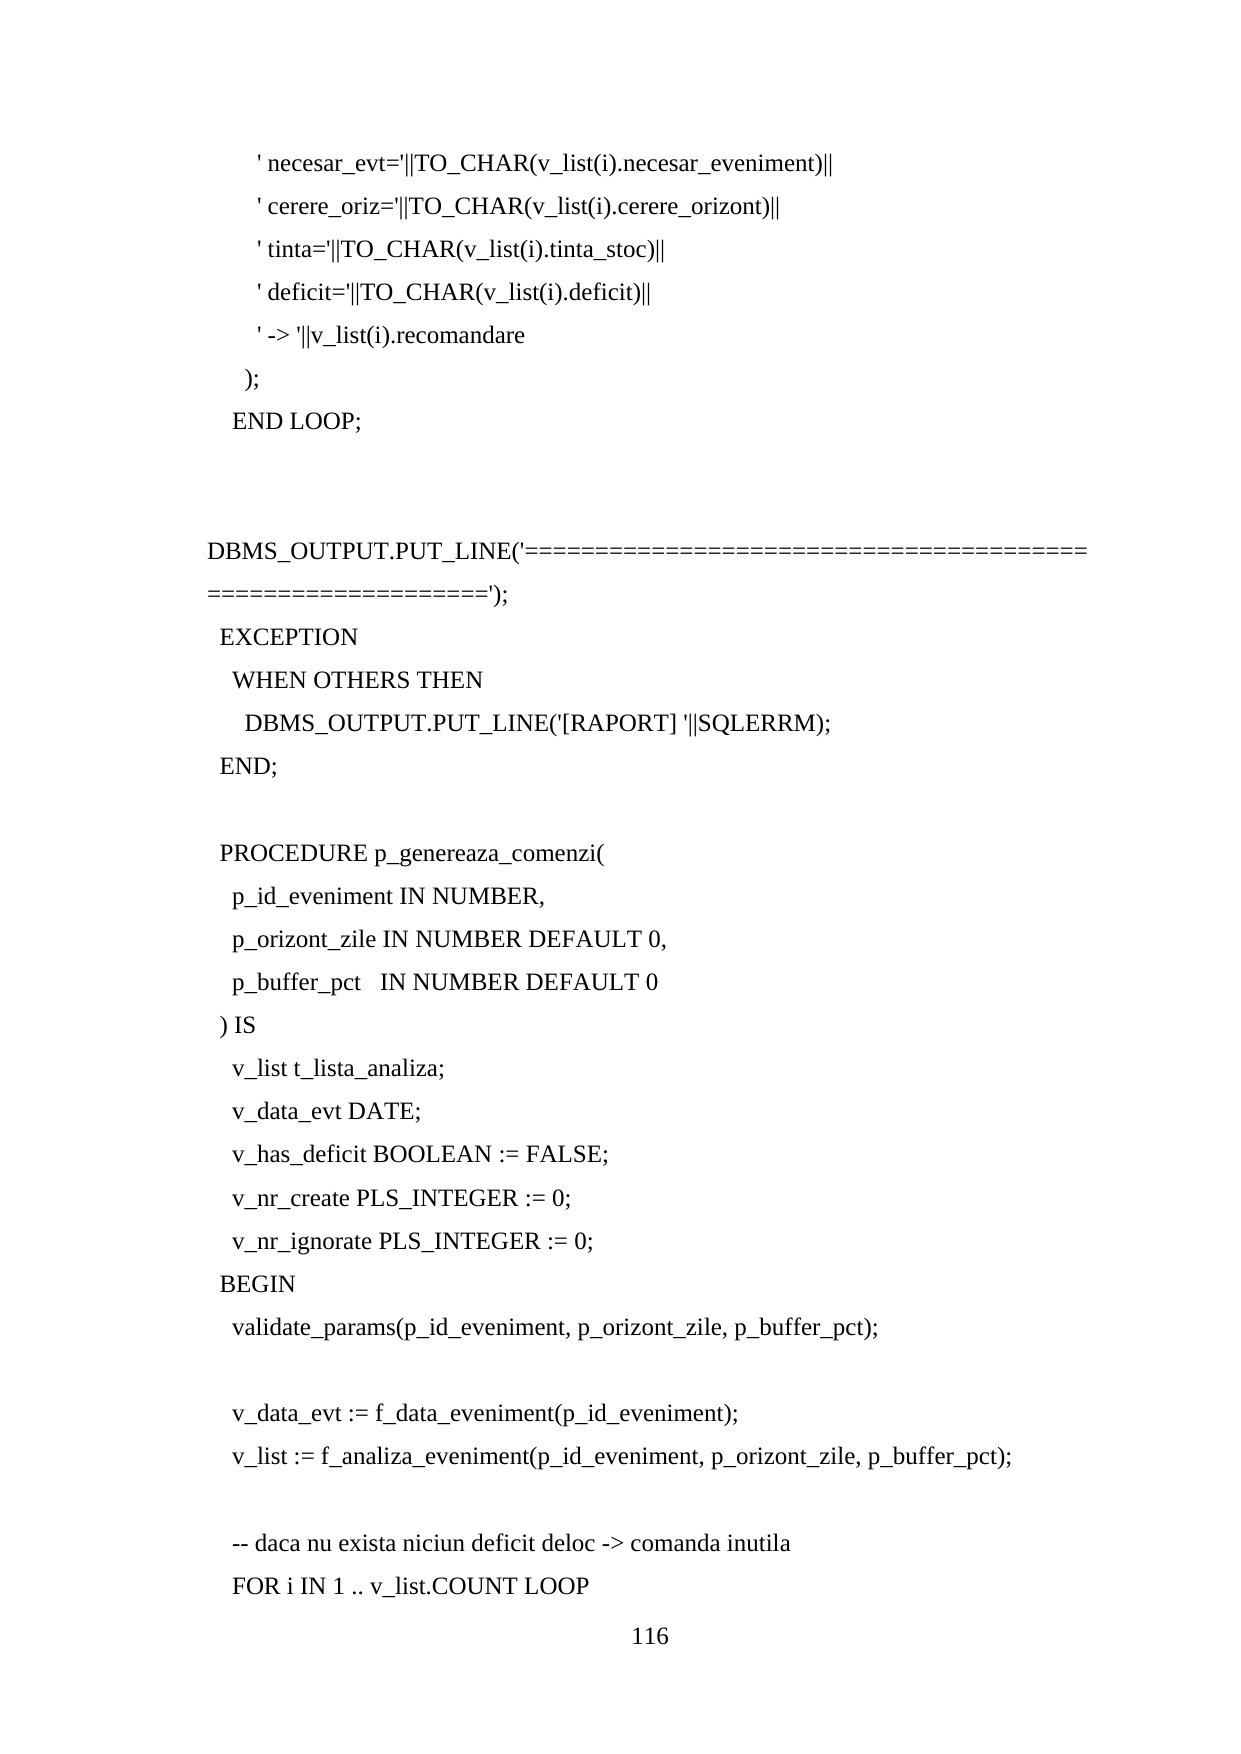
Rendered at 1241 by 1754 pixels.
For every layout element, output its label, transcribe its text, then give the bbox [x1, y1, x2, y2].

text BEGIN [207, 1269, 1092, 1298]
text ) IS [207, 1010, 1092, 1039]
text ); [207, 363, 1092, 392]
text END LOOP; [207, 406, 1092, 435]
text END; [207, 751, 1092, 780]
text EXCEPTION [207, 622, 1092, 651]
text WHEN OTHERS THEN [207, 665, 1092, 694]
text v_list := f_analiza_eveniment(p_id_eveniment, p_orizont_zile, p_buffer_pct); [207, 1441, 1092, 1470]
text DBMS_OUTPUT.PUT_LINE('============================================================'); [207, 493, 1092, 608]
text PROCEDURE p_genereaza_comenzi( [207, 838, 1092, 866]
text ' tinta='||TO_CHAR(v_list(i).tinta_stoc)|| [207, 234, 1092, 263]
text v_data_evt := f_data_eveniment(p_id_eveniment); [207, 1398, 1092, 1427]
text ' deficit='||TO_CHAR(v_list(i).deficit)|| [207, 277, 1092, 306]
text DBMS_OUTPUT.PUT_LINE('[RAPORT] '||SQLERRM); [207, 708, 1092, 737]
text validate_params(p_id_eveniment, p_orizont_zile, p_buffer_pct); [207, 1312, 1092, 1341]
text p_id_eveniment IN NUMBER, [207, 881, 1092, 909]
text v_has_deficit BOOLEAN := FALSE; [207, 1139, 1092, 1168]
text p_orizont_zile IN NUMBER DEFAULT 0, [207, 924, 1092, 953]
text v_nr_create PLS_INTEGER := 0; [207, 1183, 1092, 1211]
text v_data_evt DATE; [207, 1096, 1092, 1125]
text p_buffer_pct IN NUMBER DEFAULT 0 [207, 967, 1092, 996]
text v_nr_ignorate PLS_INTEGER := 0; [207, 1226, 1092, 1254]
text ' necesar_evt='||TO_CHAR(v_list(i).necesar_eveniment)|| [207, 148, 1092, 176]
text v_list t_lista_analiza; [207, 1053, 1092, 1082]
text ' -> '||v_list(i).recomandare [207, 320, 1092, 349]
text -- daca nu exista niciun deficit deloc -> comanda inutila [207, 1528, 1092, 1556]
text FOR i IN 1 .. v_list.COUNT LOOP [207, 1571, 1092, 1599]
text ' cerere_oriz='||TO_CHAR(v_list(i).cerere_orizont)|| [207, 191, 1092, 219]
